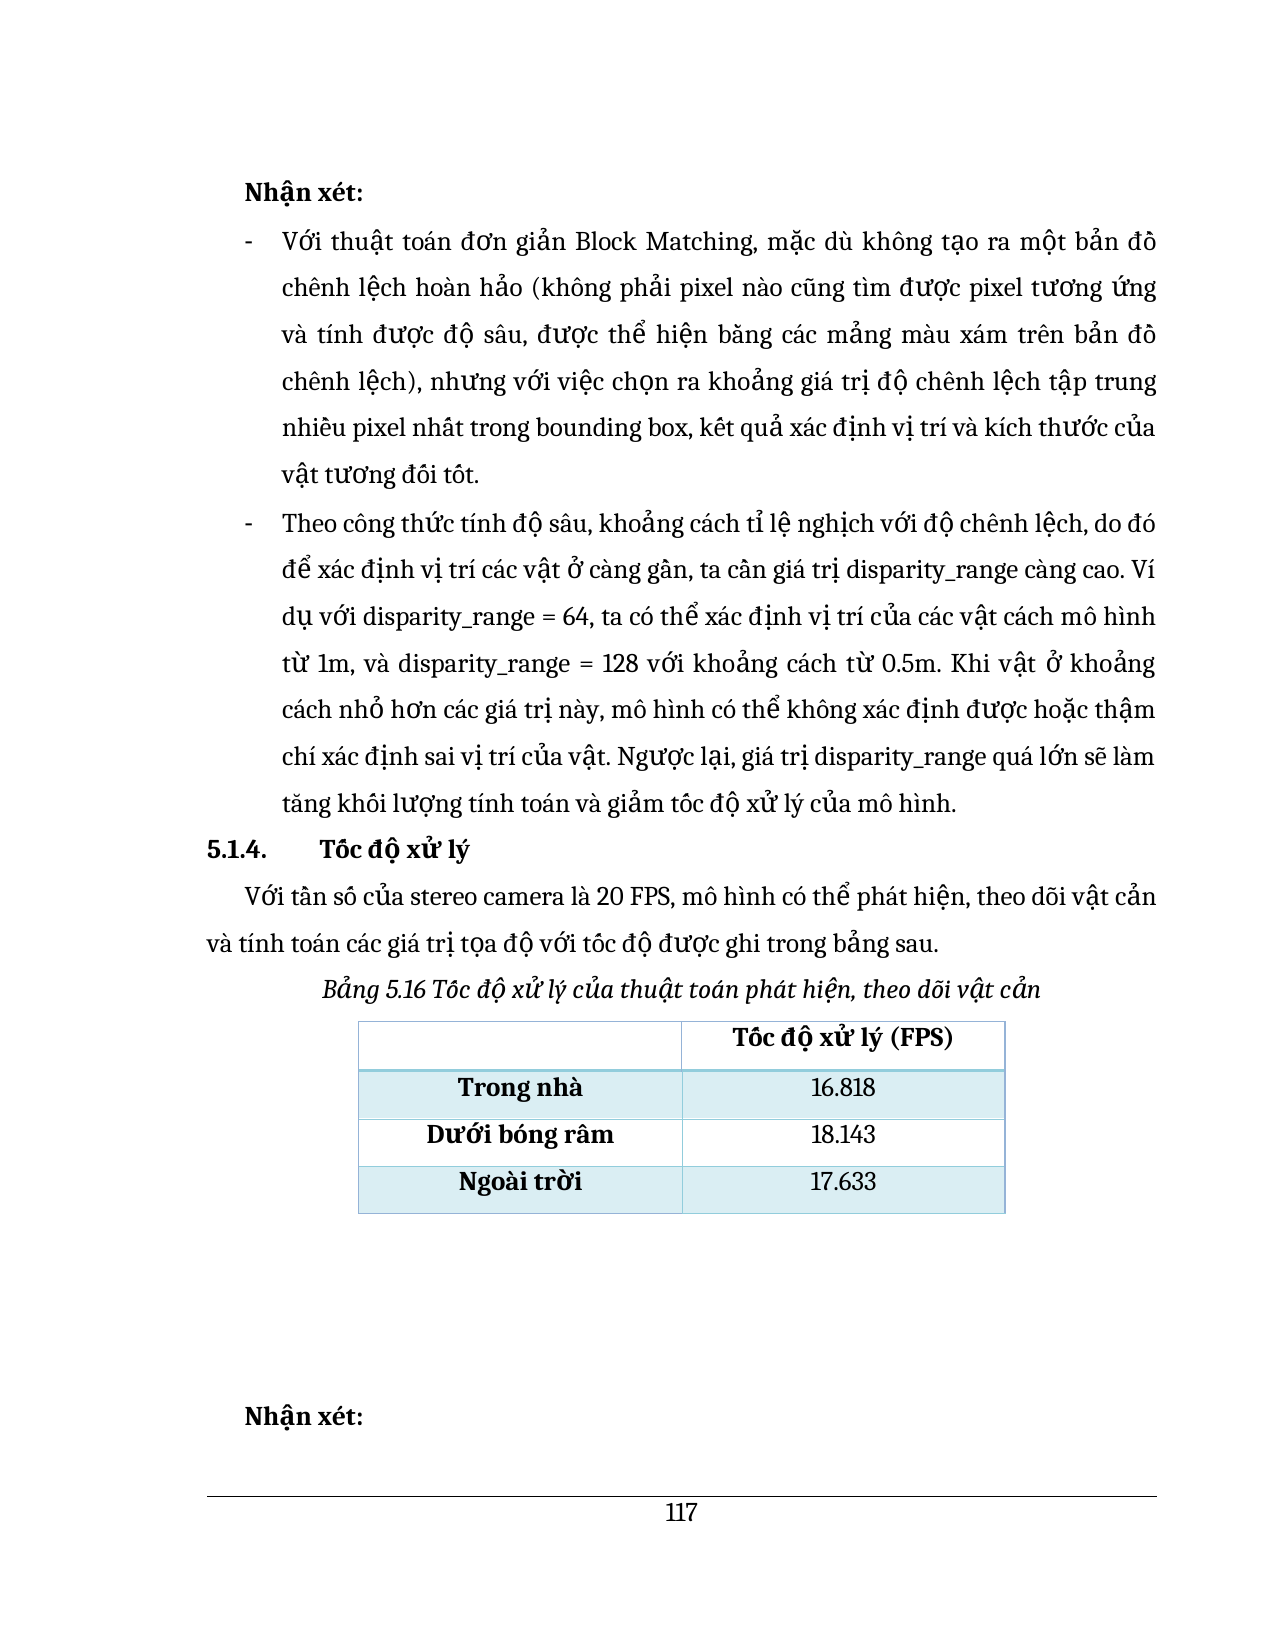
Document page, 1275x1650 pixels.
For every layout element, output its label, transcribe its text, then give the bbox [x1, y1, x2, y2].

table_header [359, 1022, 681, 1069]
table_cell 16.818 [683, 1072, 1004, 1118]
list Theo công thức tính độ sâu, khoảng cách tỉ lệ nghịch với độ chênh lệch, do đó để xác định vị trí các vật ở càng gần, ta cần giá trị disparity_range càng cao. Ví dụ với disparity_range = 64, ta có thể xác định vị trí của các vật cách mô hình từ 1m, và disparity_range = 128 với khoảng cách từ 0.5m. Khi vật ở khoảng cách nhỏ hơn các giá trị này, mô hình có thể không xác định được hoặc thậm chí xác định sai vị trí của vật. Ngược lại, giá trị disparity_range quá lớn sẽ làm tăng khối lượng tính toán và giảm tốc độ xử lý của mô hình. [244, 506, 1157, 819]
table_cell 18.143 [683, 1120, 1004, 1166]
table_cell Dưới bóng râm [359, 1120, 682, 1166]
text Với tần số của stereo camera là 20 FPS, mô hình có thể phát hiện, theo dõi vật cản và tính toán các giá trị tọa độ với tốc độ được ghi trong bảng sau. [207, 881, 1157, 959]
table_cell Ngoài trời [359, 1167, 682, 1213]
subtitle Tốc độ xử lý [207, 834, 1157, 865]
text Nhận xét: [207, 1401, 1157, 1432]
list Với thuật toán đơn giản Block Matching, mặc dù không tạo ra một bản đồ chênh lệch hoàn hảo (không phải pixel nào cũng tìm được pixel tương ứng và tính được độ sâu, được thể hiện bằng các mảng màu xám trên bản đồ chênh lệch), nhưng với việc chọn ra khoảng giá trị độ chênh lệch tập trung nhiều pixel nhất trong bounding box, kết quả xác định vị trí và kích thước của vật tương đối tốt. [244, 224, 1157, 490]
table_cell Trong nhà [359, 1072, 682, 1118]
table_header Tốc độ xử lý (FPS) [682, 1022, 1004, 1069]
text Nhận xét: [207, 177, 1157, 208]
table_cell 17.633 [683, 1167, 1004, 1213]
